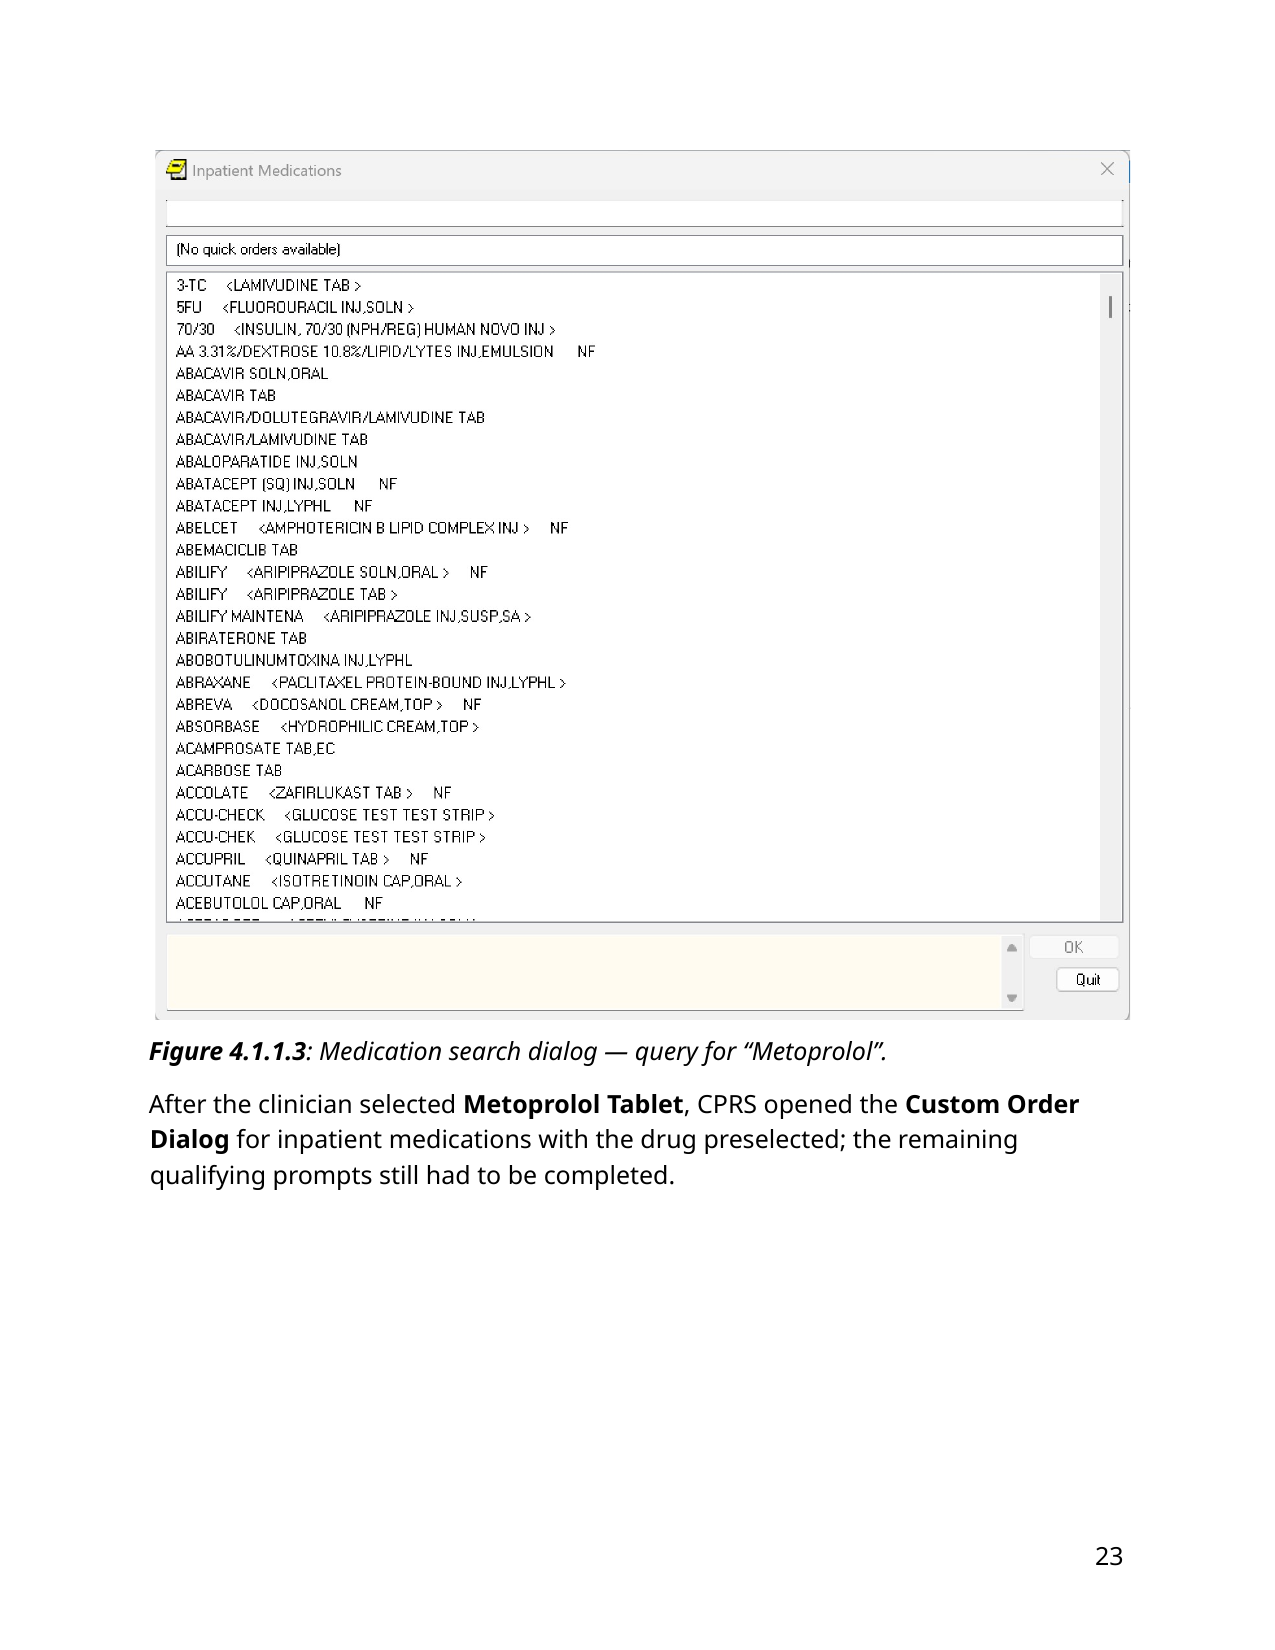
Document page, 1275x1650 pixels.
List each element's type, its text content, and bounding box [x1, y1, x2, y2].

picture [155, 150, 1131, 1020]
text Figure 4.1.1.3: Medication search dialog — query for “Metoprolol”. [148, 1034, 1130, 1068]
text After the clinician selected Metoprolol Tablet, CPRS opened the Custom Order Dialog for inpatient medications with the drug preselected; the remaining qualifying prompts still had to be completed. [148, 1087, 1125, 1191]
